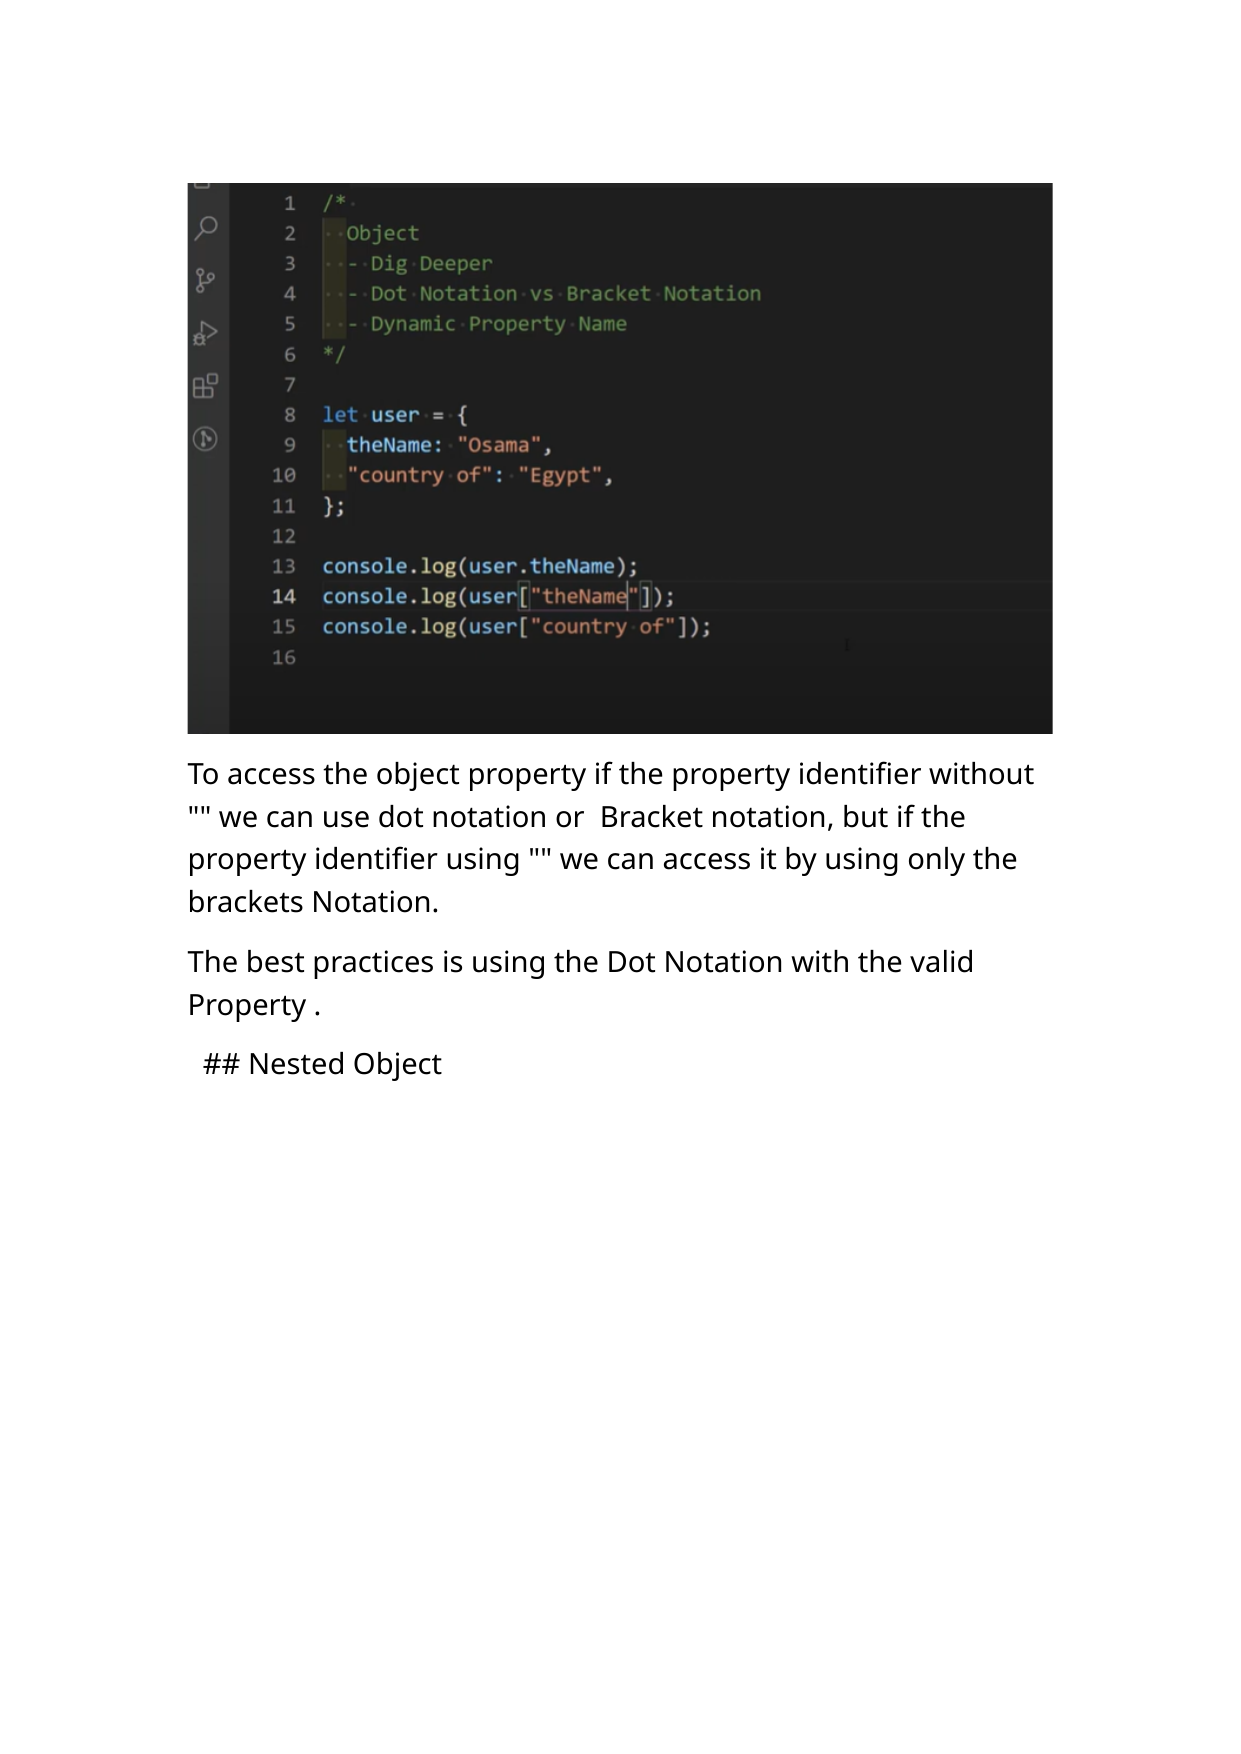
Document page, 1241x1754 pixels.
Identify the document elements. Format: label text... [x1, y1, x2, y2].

picture [187, 183, 1053, 734]
text The best practices is using the Dot Notation with the valid Property . [187, 941, 1053, 1023]
text To access the object property if the property identifier without "" we can use dot notation or Bracket notation, but if the property identifier using "" we can access it by using only the brackets Notation. [187, 753, 1053, 921]
text ## Nested Object [187, 1043, 1053, 1083]
